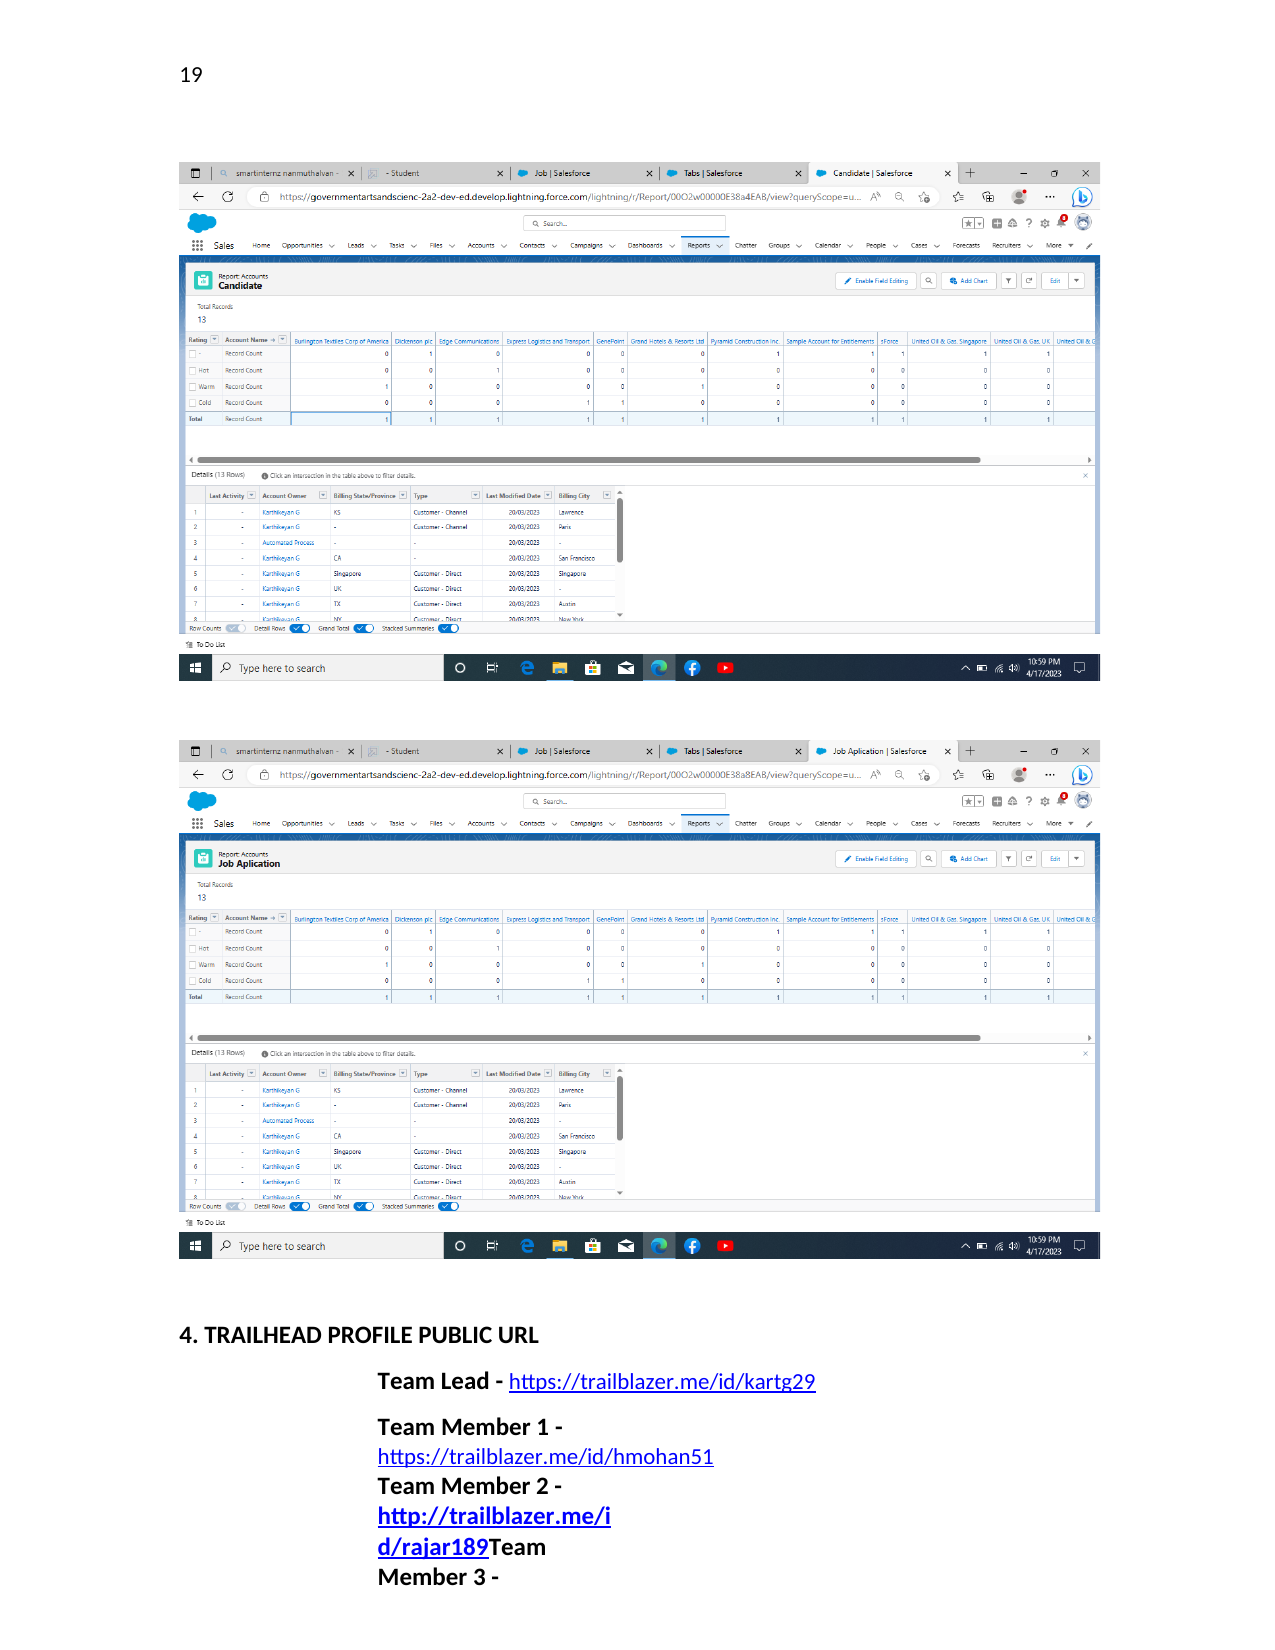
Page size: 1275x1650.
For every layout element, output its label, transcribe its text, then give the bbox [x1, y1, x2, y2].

text Team Member 1 - https://trailblazer.me/id/hmohan51 [377, 1411, 871, 1470]
picture [179, 162, 1100, 681]
subtitle Team Member 2 - http://trailblazer.me/id/rajar189Team Member 3 - [377, 1470, 618, 1592]
picture [179, 740, 1100, 1259]
text Team Lead - https://trailblazer.me/id/kartg29 [377, 1365, 871, 1396]
subtitle 4. TRAILHEAD PROFILE PUBLIC URL [179, 1319, 1100, 1350]
